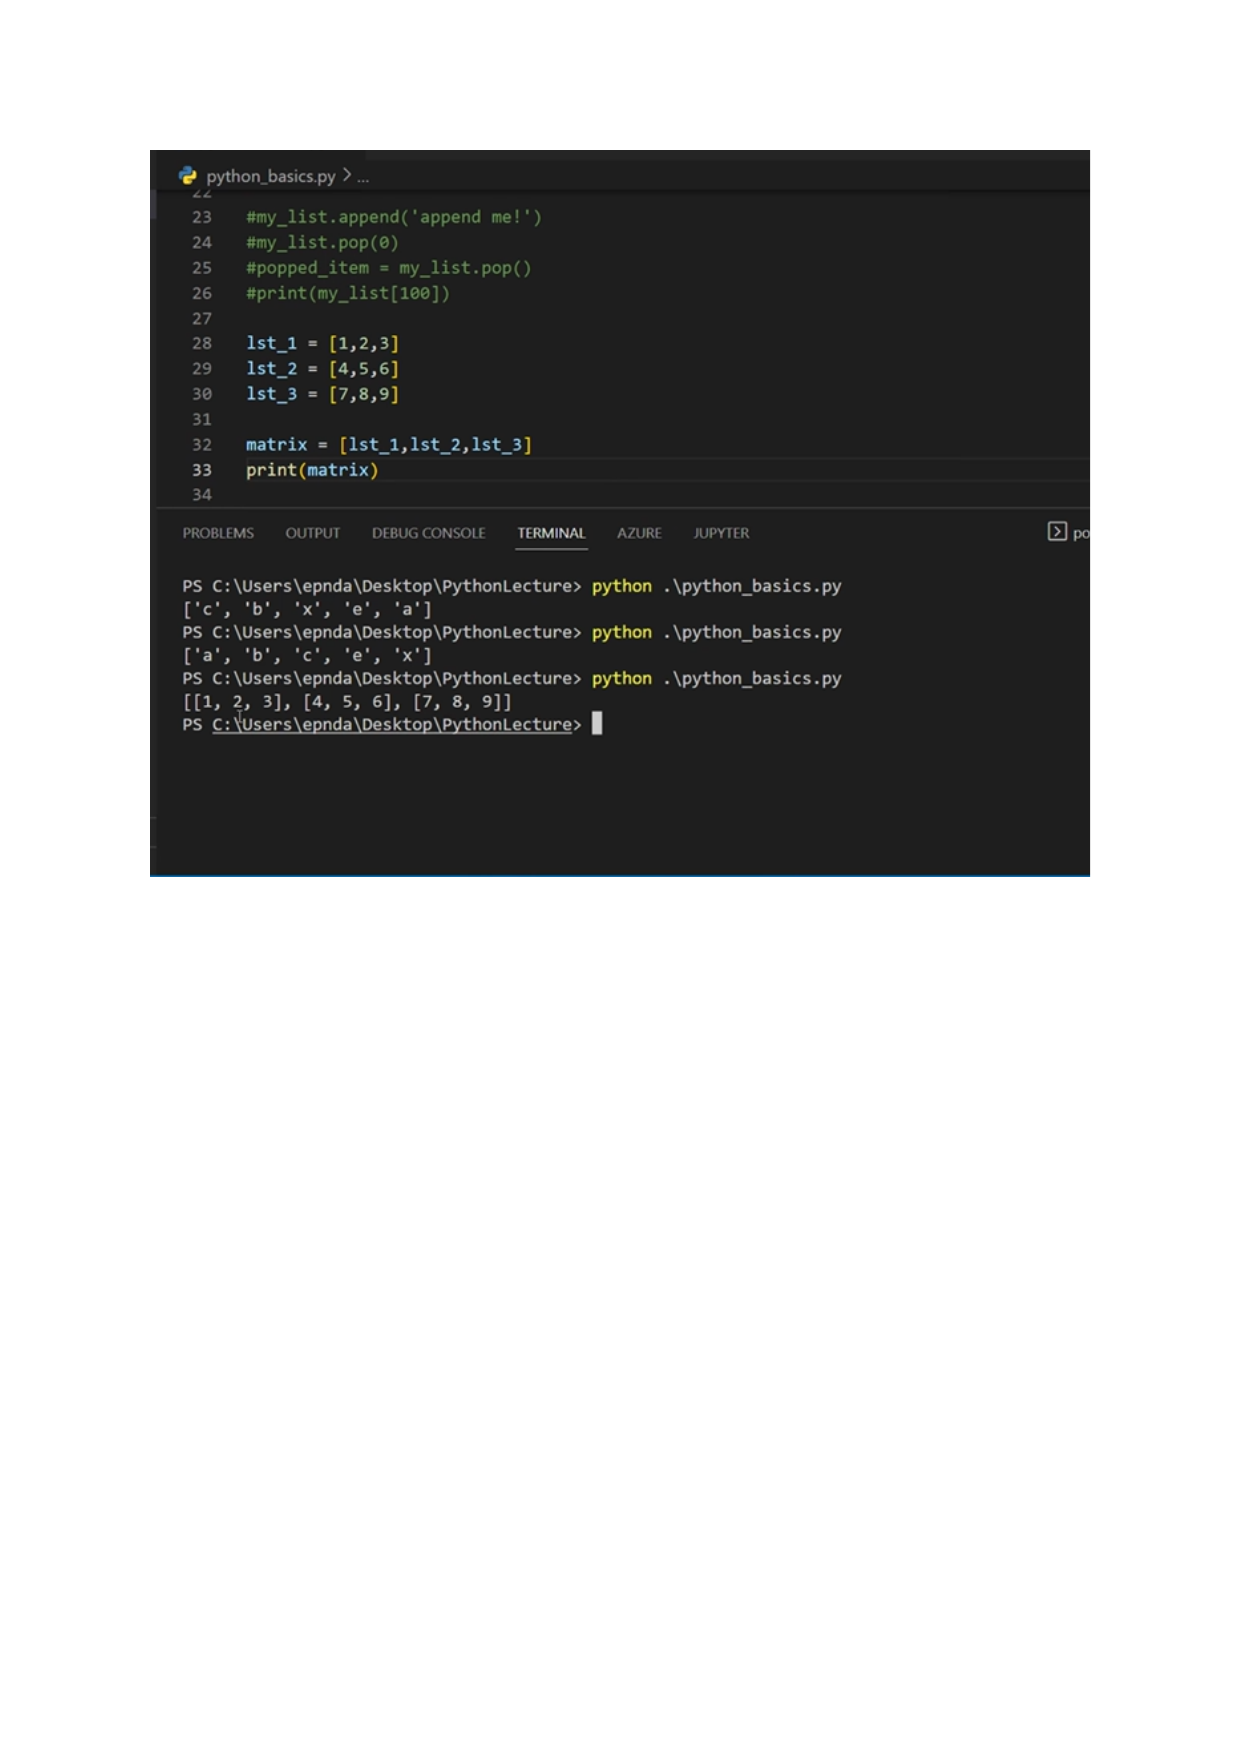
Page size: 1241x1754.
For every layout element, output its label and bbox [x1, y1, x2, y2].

picture [150, 150, 1091, 877]
